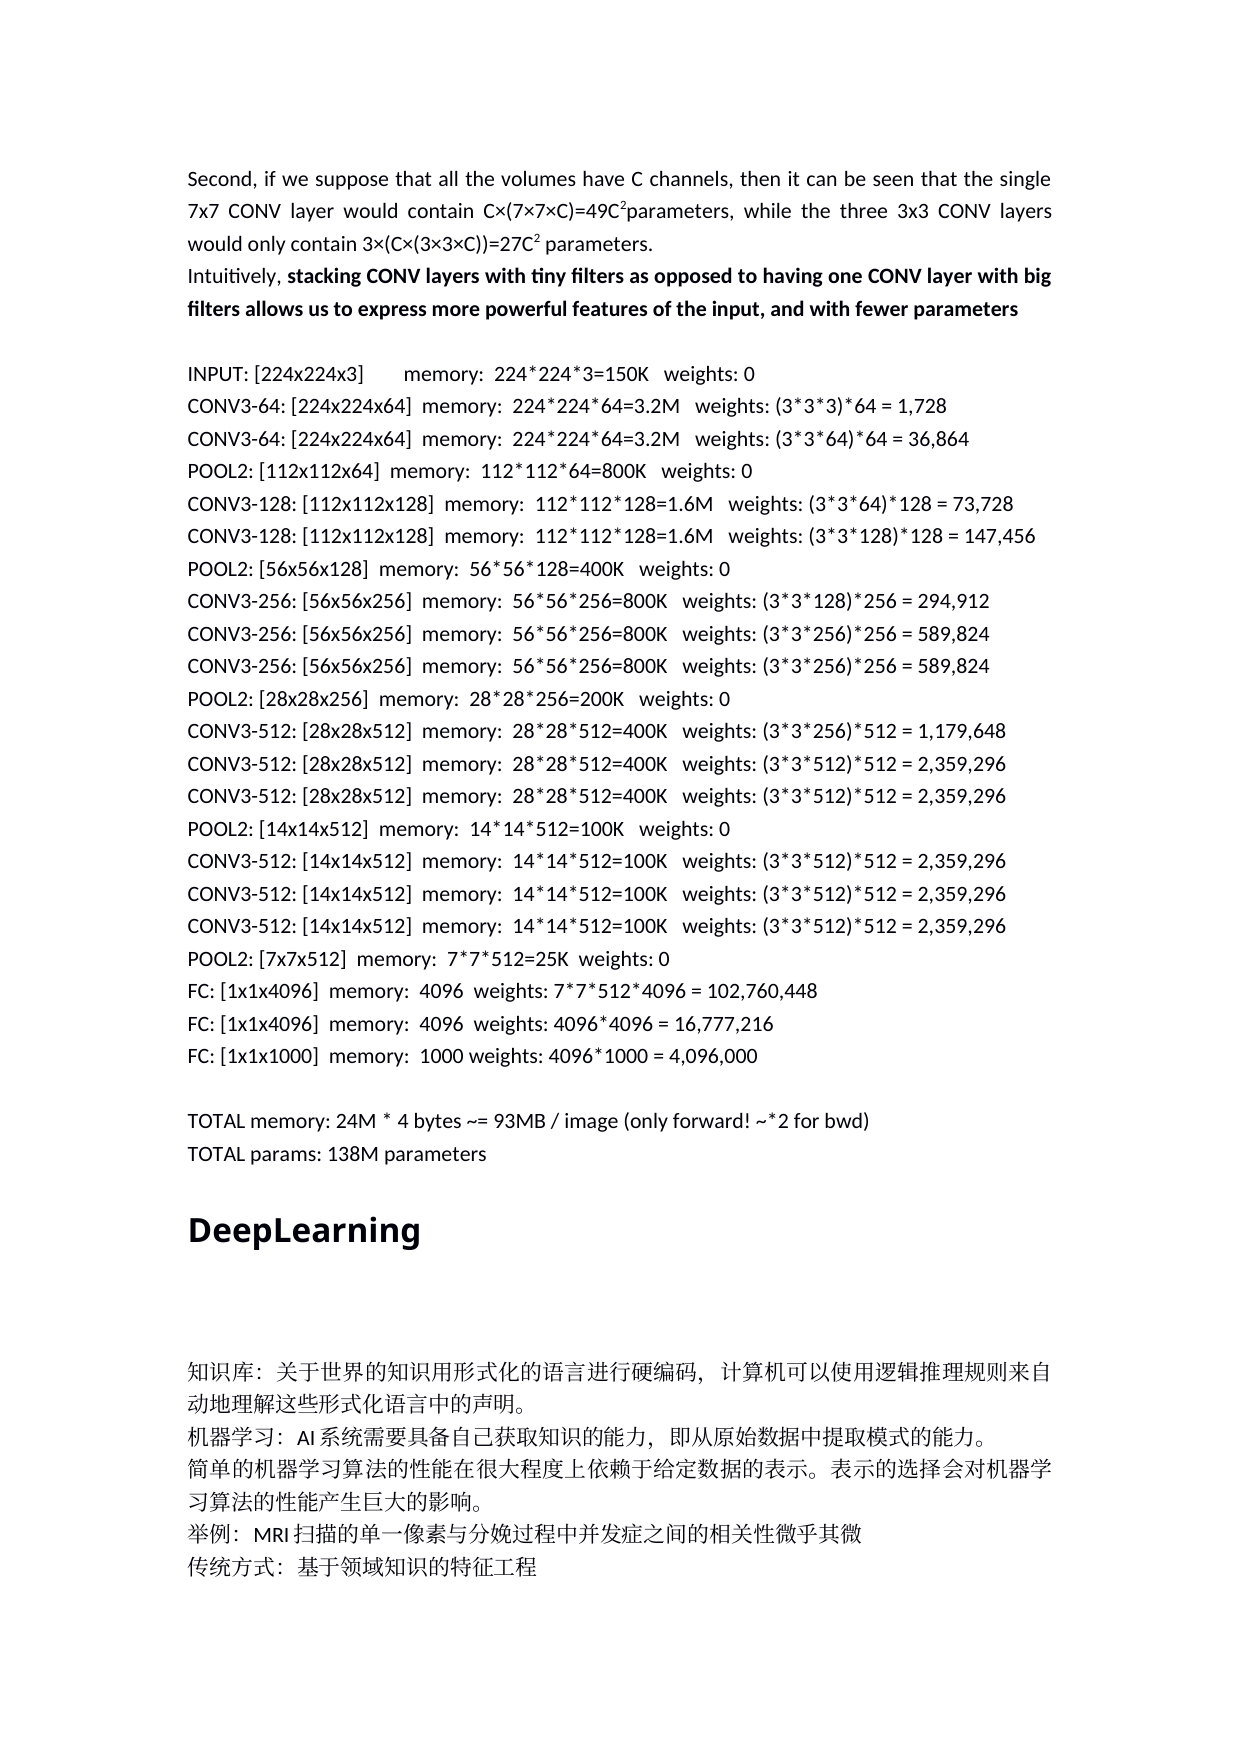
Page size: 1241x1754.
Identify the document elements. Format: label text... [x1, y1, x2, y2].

text 知识库：关于世界的知识用形式化的语言进行硬编码，计算机可以使用逻辑推理规则来自动地理解这些形式化语言中的声明。 [187, 1354, 1053, 1419]
text Intuitively, stacking CONV layers with tiny filters as opposed to having one CONV layer with big filters allows us to express more powerful features of the input, and with fewer parameters [187, 259, 1053, 324]
text TOTAL params: 138M parameters [187, 1137, 1053, 1169]
subtitle DeepLearning [187, 1197, 1053, 1262]
text FC: [1x1x4096] memory: 4096 weights: 7*7*512*4096 = 102,760,448 [187, 974, 1053, 1007]
text CONV3-256: [56x56x256] memory: 56*56*256=800K weights: (3*3*256)*256 = 589,824 [187, 617, 1053, 649]
text POOL2: [28x28x256] memory: 28*28*256=200K weights: 0 [187, 682, 1053, 714]
text 简单的机器学习算法的性能在很大程度上依赖于给定数据的表示。表示的选择会对机器学习算法的性能产生巨大的影响。 [187, 1452, 1053, 1517]
text Second, if we suppose that all the volumes have C channels, then it can be seen that the single 7x7 CONV layer would contain C×(7×7×C)=49C2parameters, while the three 3x3 CONV layers would only contain 3×(C×(3×3×C))=27C2 parameters. [187, 162, 1053, 259]
text CONV3-512: [14x14x512] memory: 14*14*512=100K weights: (3*3*512)*512 = 2,359,296 [187, 909, 1053, 942]
text POOL2: [7x7x512] memory: 7*7*512=25K weights: 0 [187, 942, 1053, 974]
text CONV3-512: [14x14x512] memory: 14*14*512=100K weights: (3*3*512)*512 = 2,359,296 [187, 844, 1053, 877]
text CONV3-128: [112x112x128] memory: 112*112*128=1.6M weights: (3*3*64)*128 = 73,728 [187, 487, 1053, 519]
text CONV3-256: [56x56x256] memory: 56*56*256=800K weights: (3*3*256)*256 = 589,824 [187, 649, 1053, 682]
text POOL2: [14x14x512] memory: 14*14*512=100K weights: 0 [187, 812, 1053, 844]
text 机器学习：AI系统需要具备自己获取知识的能力，即从原始数据中提取模式的能力。 [187, 1419, 1053, 1452]
text FC: [1x1x4096] memory: 4096 weights: 4096*4096 = 16,777,216 [187, 1007, 1053, 1039]
text 举例：MRI扫描的单一像素与分娩过程中并发症之间的相关性微乎其微 [187, 1517, 1053, 1549]
text CONV3-128: [112x112x128] memory: 112*112*128=1.6M weights: (3*3*128)*128 = 147,456 [187, 519, 1053, 552]
text INPUT: [224x224x3] memory: 224*224*3=150K weights: 0 [187, 357, 1053, 389]
text TOTAL memory: 24M * 4 bytes ~= 93MB / image (only forward! ~*2 for bwd) [187, 1104, 1053, 1137]
text FC: [1x1x1000] memory: 1000 weights: 4096*1000 = 4,096,000 [187, 1039, 1053, 1072]
text CONV3-256: [56x56x256] memory: 56*56*256=800K weights: (3*3*128)*256 = 294,912 [187, 584, 1053, 617]
text CONV3-512: [14x14x512] memory: 14*14*512=100K weights: (3*3*512)*512 = 2,359,296 [187, 877, 1053, 909]
text CONV3-512: [28x28x512] memory: 28*28*512=400K weights: (3*3*512)*512 = 2,359,296 [187, 747, 1053, 779]
text CONV3-64: [224x224x64] memory: 224*224*64=3.2M weights: (3*3*64)*64 = 36,864 [187, 422, 1053, 454]
text CONV3-512: [28x28x512] memory: 28*28*512=400K weights: (3*3*512)*512 = 2,359,296 [187, 779, 1053, 812]
text CONV3-64: [224x224x64] memory: 224*224*64=3.2M weights: (3*3*3)*64 = 1,728 [187, 389, 1053, 422]
text POOL2: [112x112x64] memory: 112*112*64=800K weights: 0 [187, 454, 1053, 487]
text CONV3-512: [28x28x512] memory: 28*28*512=400K weights: (3*3*256)*512 = 1,179,648 [187, 714, 1053, 747]
text 传统方式：基于领域知识的特征工程 [187, 1549, 1053, 1582]
text POOL2: [56x56x128] memory: 56*56*128=400K weights: 0 [187, 552, 1053, 584]
